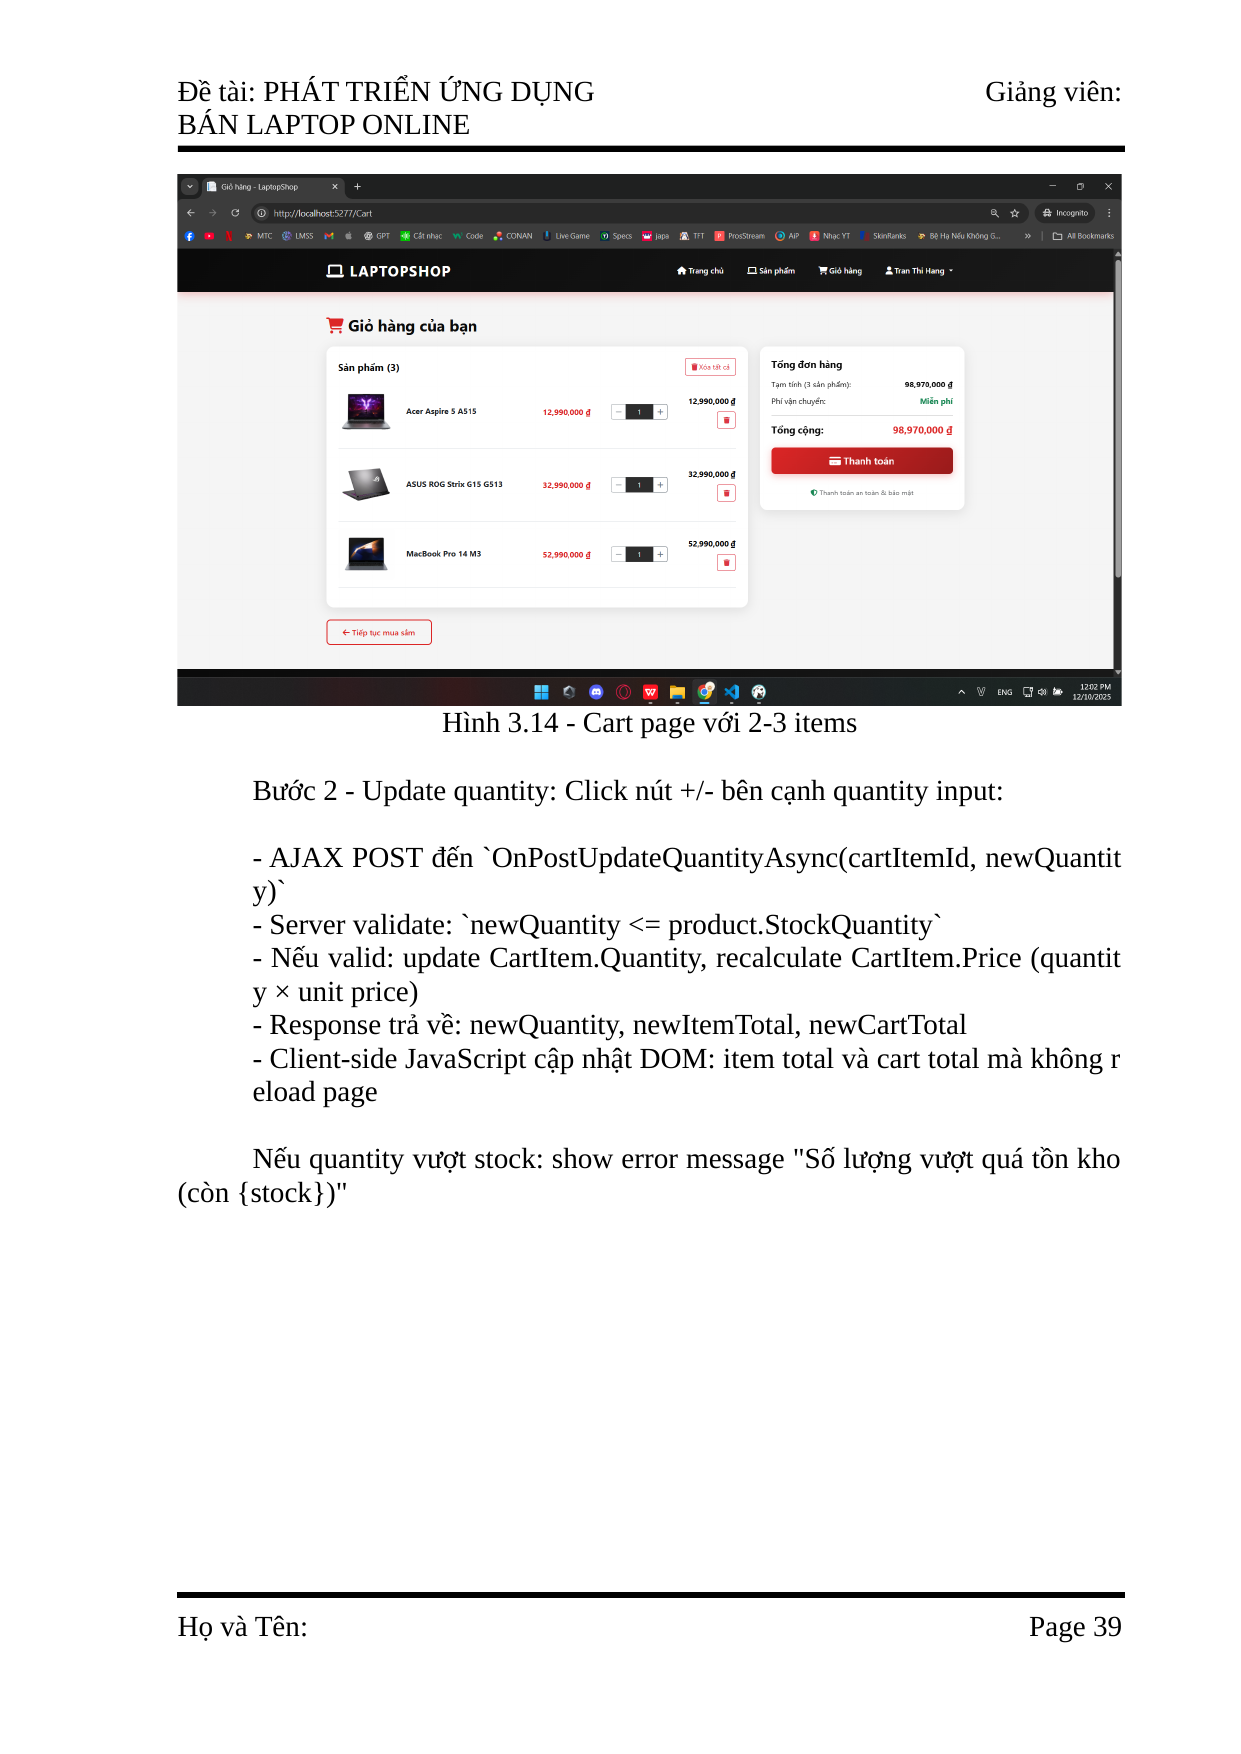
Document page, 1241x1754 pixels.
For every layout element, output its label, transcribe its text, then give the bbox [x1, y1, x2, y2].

text - Client-side JavaScript cập nhật DOM: item total và cart total mà không reload page [252, 1041, 1122, 1108]
text Hình 3.14 - Cart page với 2-3 items [177, 706, 1122, 739]
text - Server validate: `newQuantity <= product.StockQuantity` [252, 907, 1122, 940]
picture [177, 174, 1122, 706]
text - Nếu valid: update CartItem.Quantity, recalculate CartItem.Price (quantity × unit price) [252, 940, 1122, 1007]
text Nếu quantity vượt stock: show error message "Số lượng vượt quá tồn kho (còn {stock})" [177, 1142, 1122, 1209]
text - Response trả về: newQuantity, newItemTotal, newCartTotal [252, 1007, 1122, 1041]
text - AJAX POST đến `OnPostUpdateQuantityAsync(cartItemId, newQuantity)` [252, 840, 1122, 907]
text Bước 2 - Update quantity: Click nút +/- bên cạnh quantity input: [177, 773, 1122, 806]
